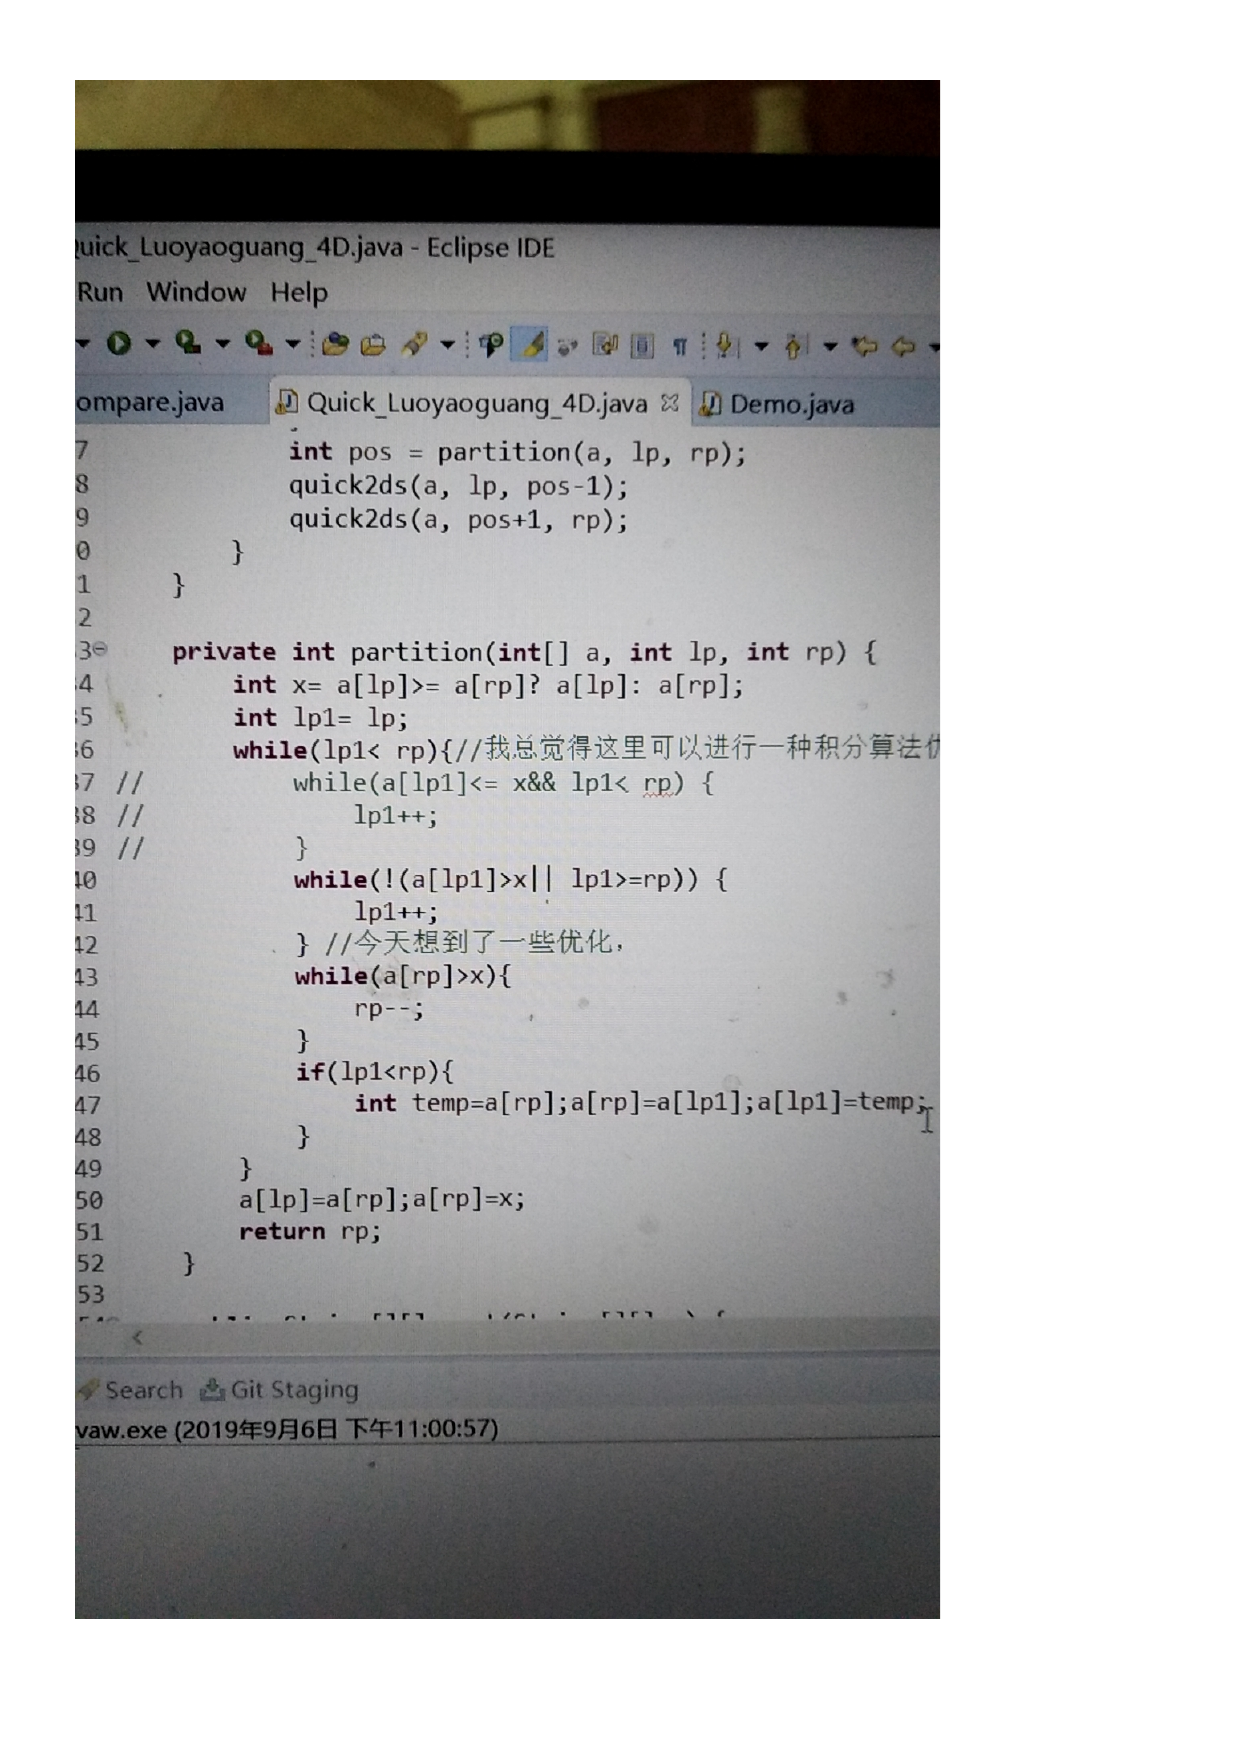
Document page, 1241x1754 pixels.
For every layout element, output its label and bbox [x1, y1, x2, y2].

picture [75, 80, 941, 1619]
